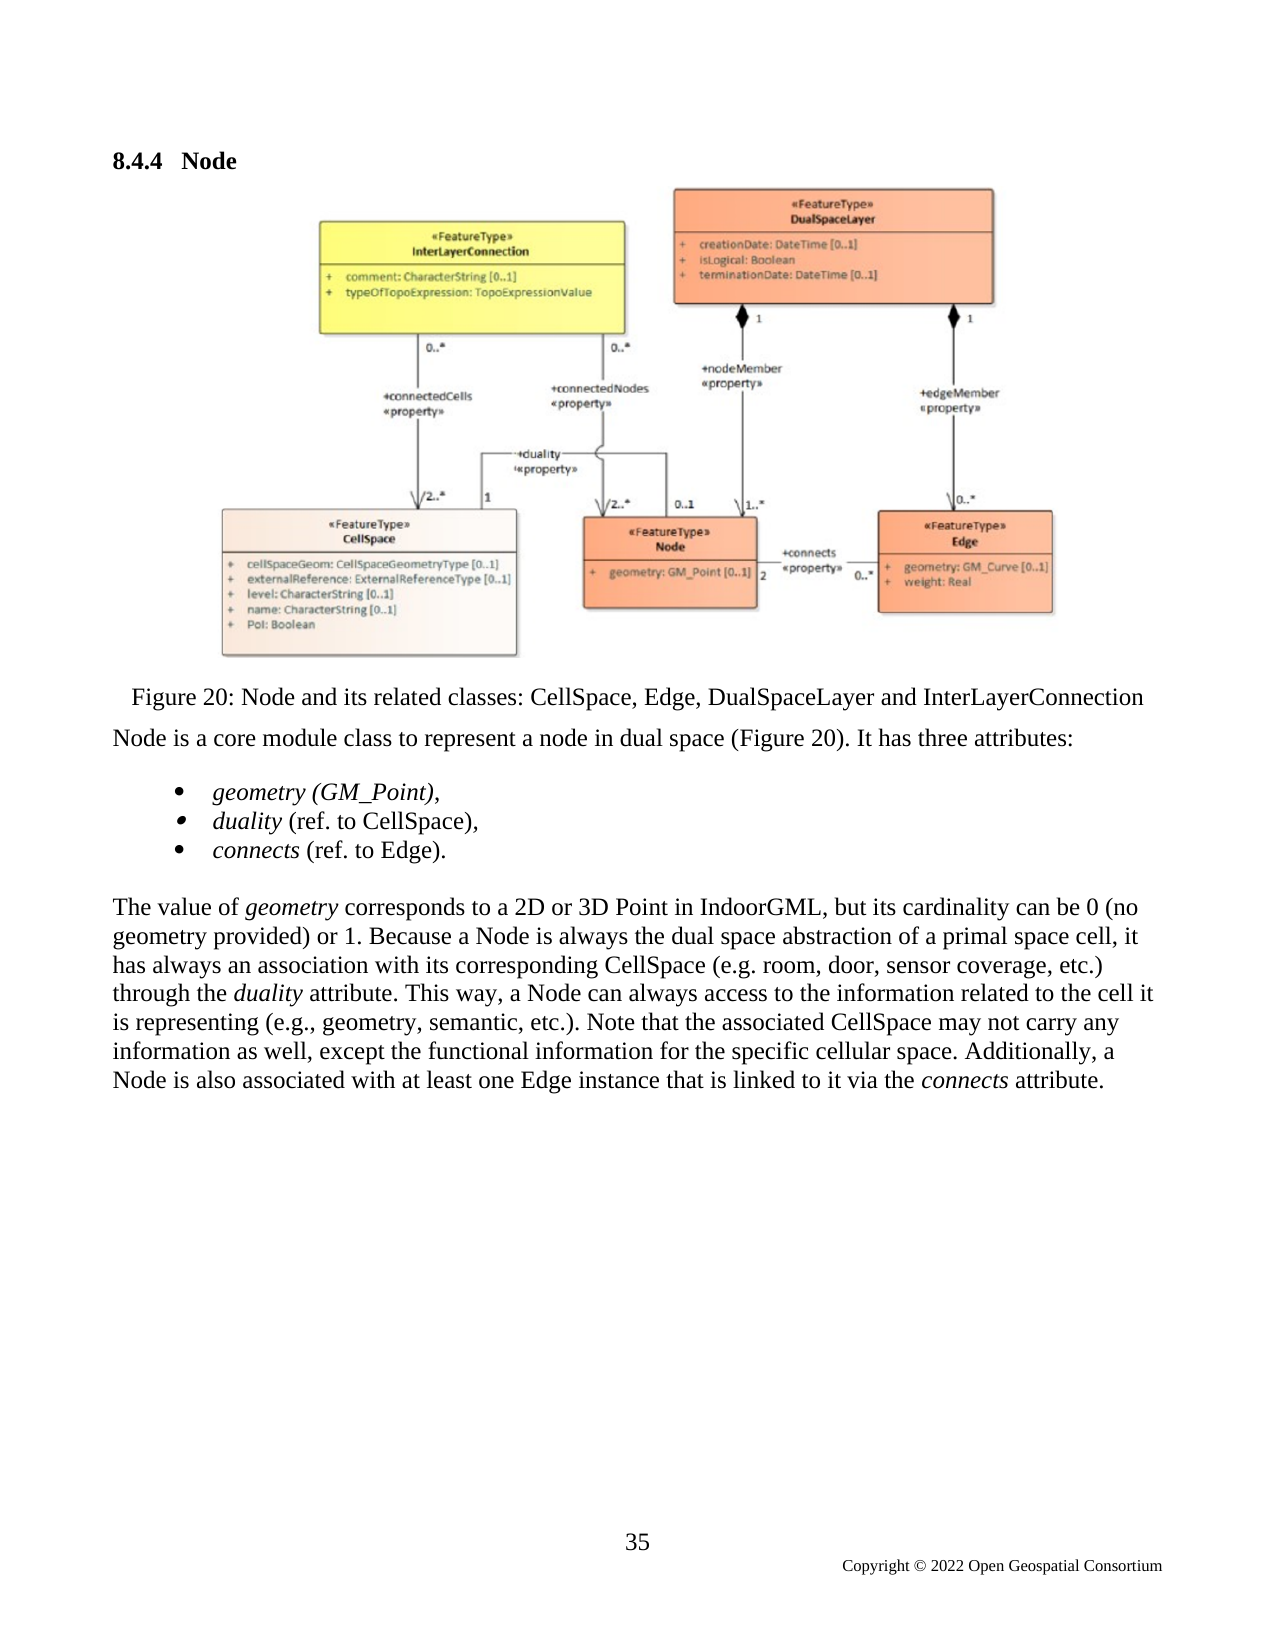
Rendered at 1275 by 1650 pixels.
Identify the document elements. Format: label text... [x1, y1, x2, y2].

list connects (ref. to Edge). [175, 835, 1162, 863]
picture [216, 186, 1059, 658]
subtitle Node [112, 150, 1162, 174]
list geometry (GM_Point), [175, 777, 1162, 806]
text Node is a core module class to represent a node in dual space (Figure 20). It has three attributes: [112, 723, 1162, 752]
list duality (ref. to CellSpace), [175, 806, 1162, 835]
text The value of geometry corresponds to a 2D or 3D Point in IndoorGML, but its cardinality can be 0 (no geometry provided) or 1. Because a Node is always the dual space abstraction of a primal space cell, it has always an association with its corresponding CellSpace (e.g. room, door, sensor coverage, etc.) through the duality attribute. This way, a Node can always access to the information related to the cell it is representing (e.g., geometry, semantic, etc.). Note that the associated CellSpace may not carry any information as well, except the functional information for the specific cellular space. Additionally, a Node is also associated with at least one Edge instance that is linked to it via the connects attribute. [112, 892, 1162, 1093]
text Figure 20: Node and its related classes: CellSpace, Edge, DualSpaceLayer and InterLayerConnection [112, 682, 1162, 711]
